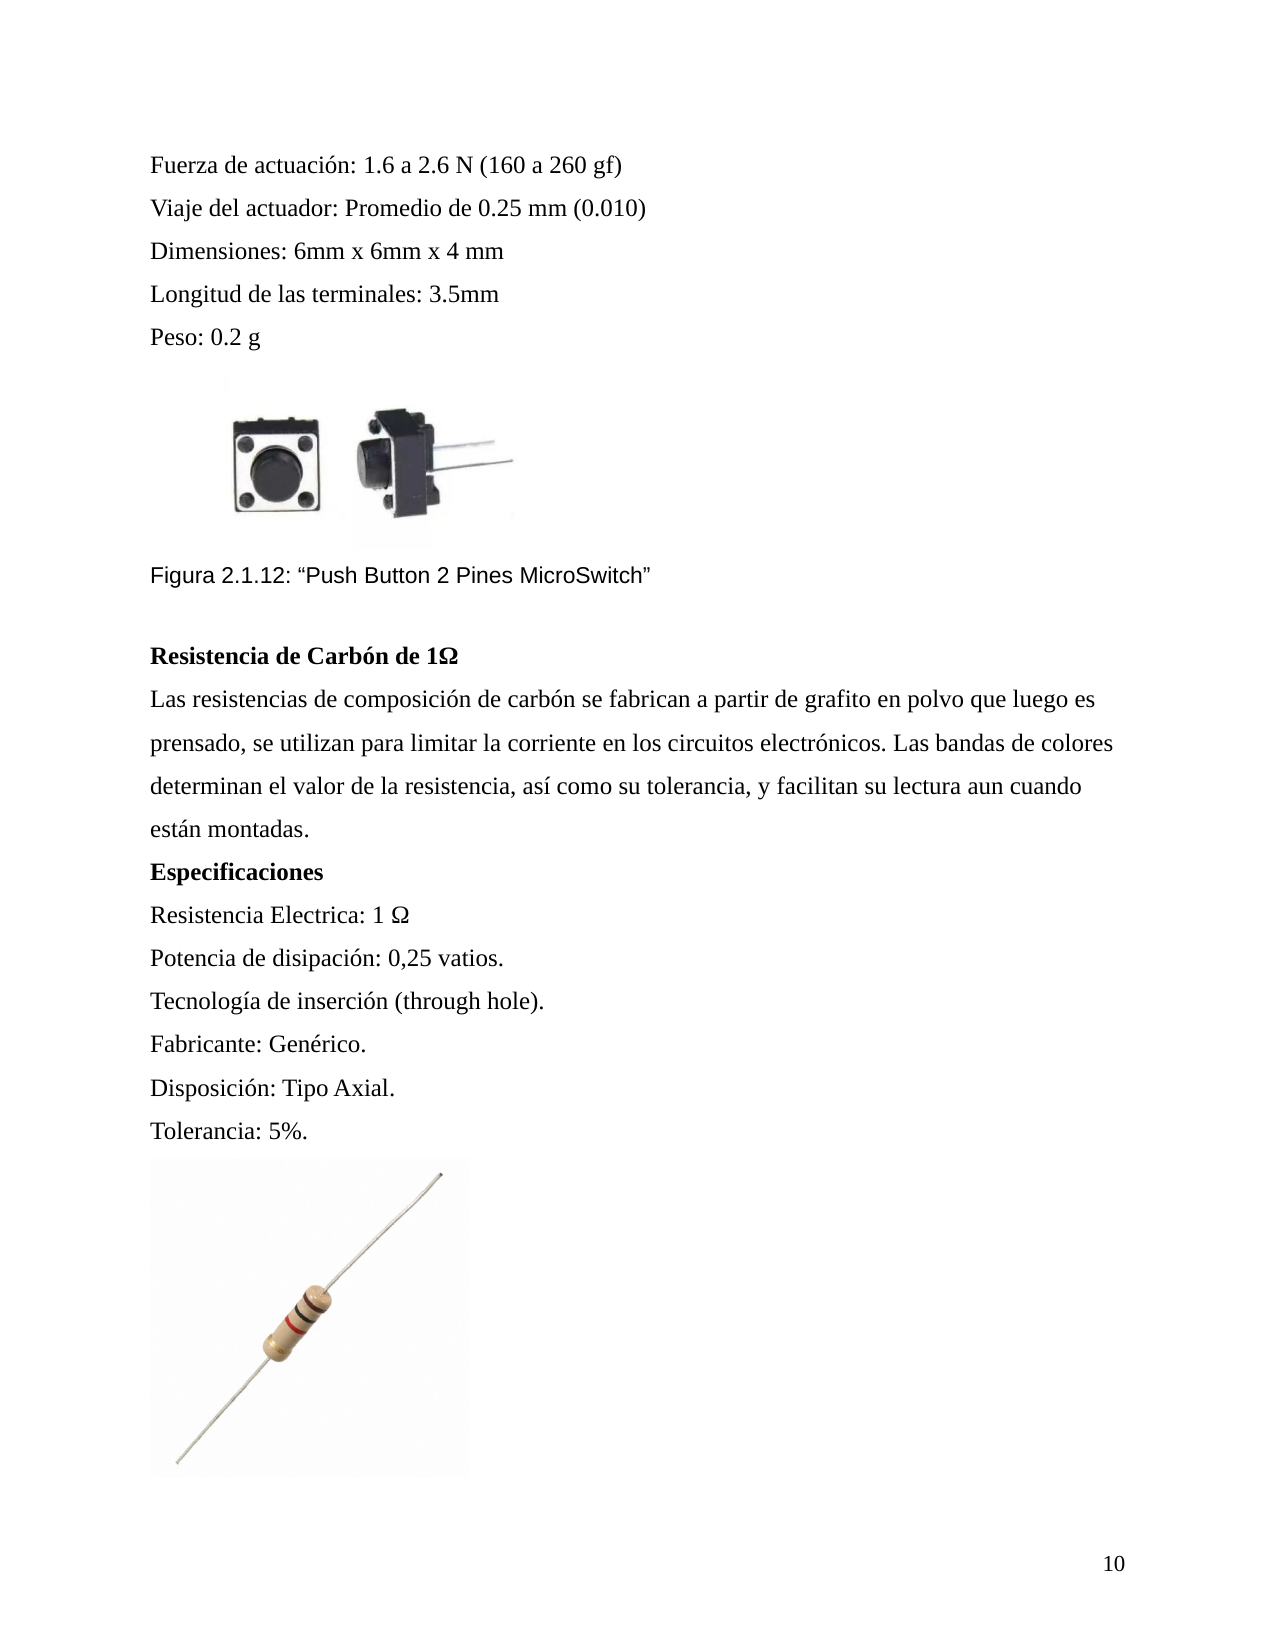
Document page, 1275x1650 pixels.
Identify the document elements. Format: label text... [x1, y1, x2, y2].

text Potencia de disipación: 0,25 vatios. [150, 943, 1125, 972]
text Resistencia de Carbón de 1Ω [150, 641, 1125, 670]
text Tecnología de inserción (through hole). [150, 986, 1125, 1015]
text Resistencia Electrica: 1 Ω [150, 900, 1125, 929]
text Peso: 0.2 g [150, 322, 1125, 351]
text Tolerancia: 5%. [150, 1116, 1125, 1144]
text Viaje del actuador: Promedio de 0.25 mm (0.010) [150, 193, 1125, 222]
text Las resistencias de composición de carbón se fabrican a partir de grafito en polvo que luego es prensado, se utilizan para limitar la corriente en los circuitos electrónicos. Las bandas de colores determinan el valor de la resistencia, así como su tolerancia, y facilitan su lectura aun cuando están montadas. [150, 684, 1125, 843]
text Longitud de las terminales: 3.5mm [150, 279, 1125, 308]
text Fabricante: Genérico. [150, 1029, 1125, 1058]
text Especificaciones [150, 857, 1125, 886]
text Figura 2.1.12: “Push Button 2 Pines MicroSwitch” [150, 562, 1125, 589]
picture [150, 365, 586, 549]
text Disposición: Tipo Axial. [150, 1073, 1125, 1101]
picture [150, 1158, 469, 1478]
text Dimensiones: 6mm x 6mm x 4 mm [150, 236, 1125, 265]
text Fuerza de actuación: 1.6 a 2.6 N (160 a 260 gf) [150, 150, 1125, 179]
